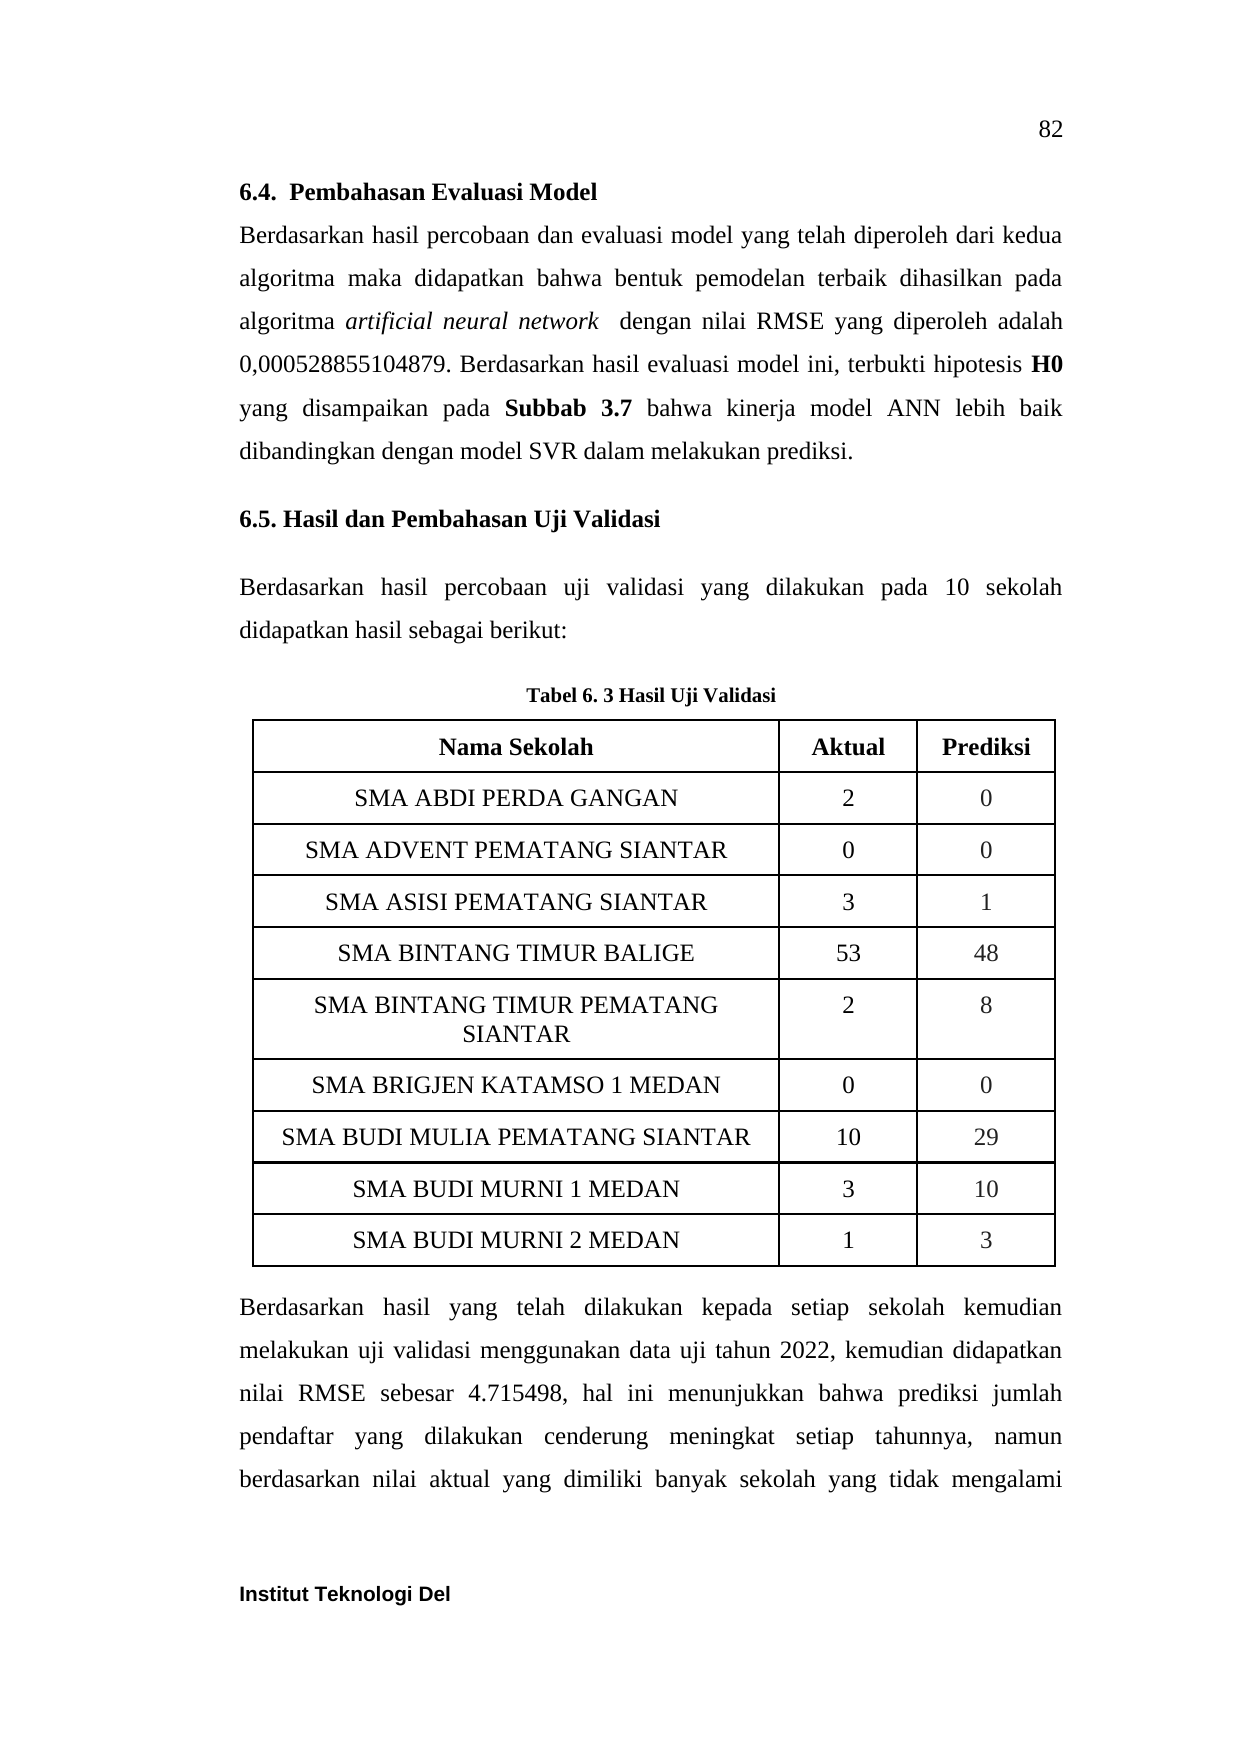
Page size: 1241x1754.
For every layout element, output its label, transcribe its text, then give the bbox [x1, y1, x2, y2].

text Berdasarkan hasil percobaan uji validasi yang dilakukan pada 10 sekolah didapatkan hasil sebagai berikut: [239, 572, 1063, 644]
table_cell 0 [918, 773, 1054, 823]
table_cell SMA BINTANG TIMUR PEMATANG SIANTAR [254, 980, 778, 1058]
table_cell SMA ABDI PERDA GANGAN [254, 773, 778, 823]
table_cell 2 [780, 980, 916, 1058]
table_cell 1 [780, 1215, 916, 1265]
subtitle 6.4. Pembahasan Evaluasi Model [239, 177, 1063, 206]
table_cell 3 [780, 1164, 916, 1213]
table_cell 10 [918, 1164, 1054, 1213]
table_header Prediksi [918, 721, 1054, 771]
table_cell 0 [780, 1060, 916, 1110]
table_header Nama Sekolah [254, 721, 778, 771]
text Berdasarkan hasil percobaan dan evaluasi model yang telah diperoleh dari kedua algoritma maka didapatkan bahwa bentuk pemodelan terbaik dihasilkan pada algoritma artificial neural network dengan nilai RMSE yang diperoleh adalah 0,000528855104879. Berdasarkan hasil evaluasi model ini, terbukti hipotesis H0 yang disampaikan pada Subbab 3.7 bahwa kinerja model ANN lebih baik dibandingkan dengan model SVR dalam melakukan prediksi. [239, 220, 1063, 464]
table_cell SMA BUDI MURNI 1 MEDAN [254, 1164, 778, 1213]
table_cell 1 [918, 876, 1054, 926]
table_cell 29 [918, 1112, 1054, 1161]
table_cell 48 [918, 928, 1054, 978]
table_cell 2 [780, 773, 916, 823]
table_cell 10 [780, 1112, 916, 1161]
table_cell 3 [780, 876, 916, 926]
table_cell 0 [780, 825, 916, 874]
text Tabel 6. 3 Hasil Uji Validasi [239, 683, 1063, 707]
table_cell 8 [918, 980, 1054, 1058]
table_cell 53 [780, 928, 916, 978]
table_cell SMA BUDI MURNI 2 MEDAN [254, 1215, 778, 1265]
table_cell 0 [918, 1060, 1054, 1110]
table_cell SMA BINTANG TIMUR BALIGE [254, 928, 778, 978]
table_header Aktual [780, 721, 916, 771]
table_cell SMA ADVENT PEMATANG SIANTAR [254, 825, 778, 874]
table_cell SMA ASISI PEMATANG SIANTAR [254, 876, 778, 926]
table_cell 0 [918, 825, 1054, 874]
table_cell SMA BRIGJEN KATAMSO 1 MEDAN [254, 1060, 778, 1110]
table_cell 3 [918, 1215, 1054, 1265]
table_cell SMA BUDI MULIA PEMATANG SIANTAR [254, 1112, 778, 1161]
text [239, 1292, 1063, 1493]
subtitle 6.5. Hasil dan Pembahasan Uji Validasi [239, 504, 1063, 533]
